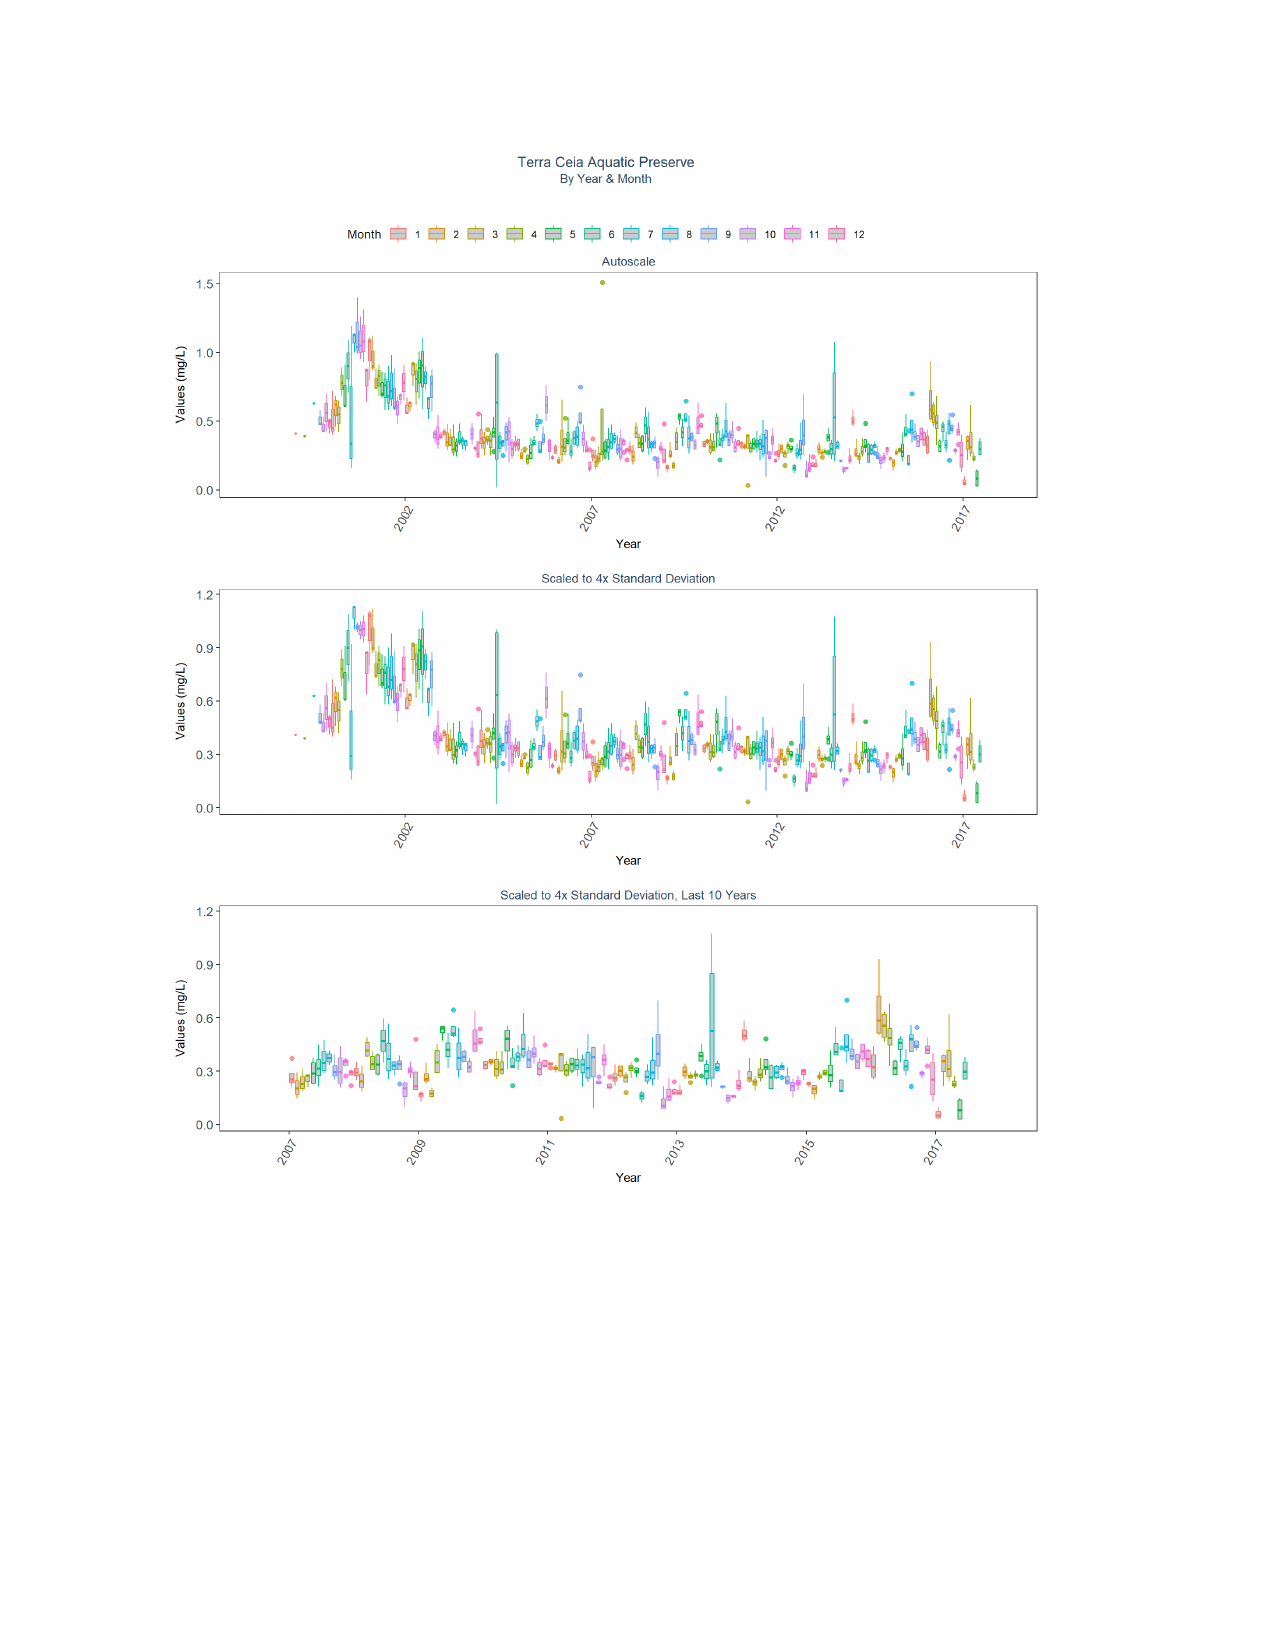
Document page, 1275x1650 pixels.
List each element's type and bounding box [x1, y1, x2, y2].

picture [168, 150, 1044, 1200]
